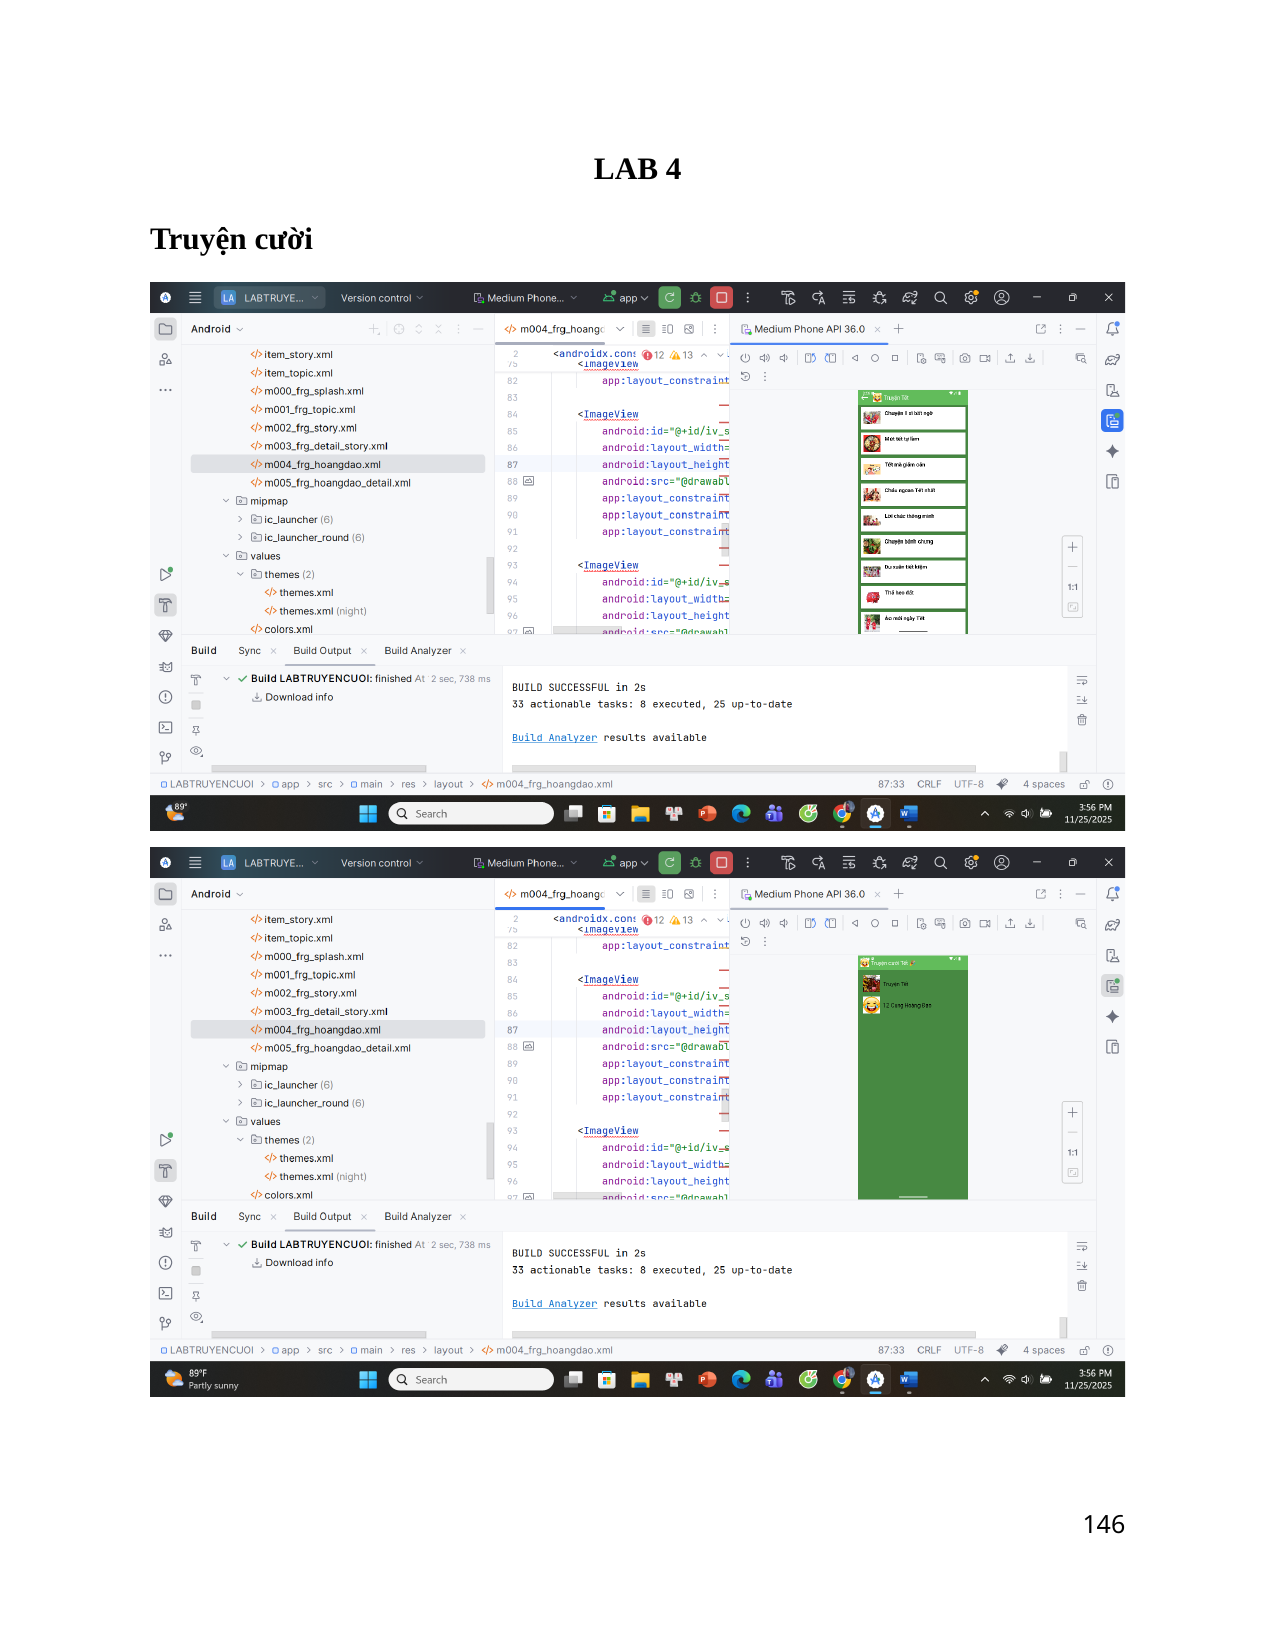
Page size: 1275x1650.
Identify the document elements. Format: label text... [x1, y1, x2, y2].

picture [150, 847, 1125, 1397]
picture [150, 282, 1125, 831]
subtitle Truyện cười [150, 221, 1125, 256]
subtitle LAB 4 [150, 150, 1125, 186]
